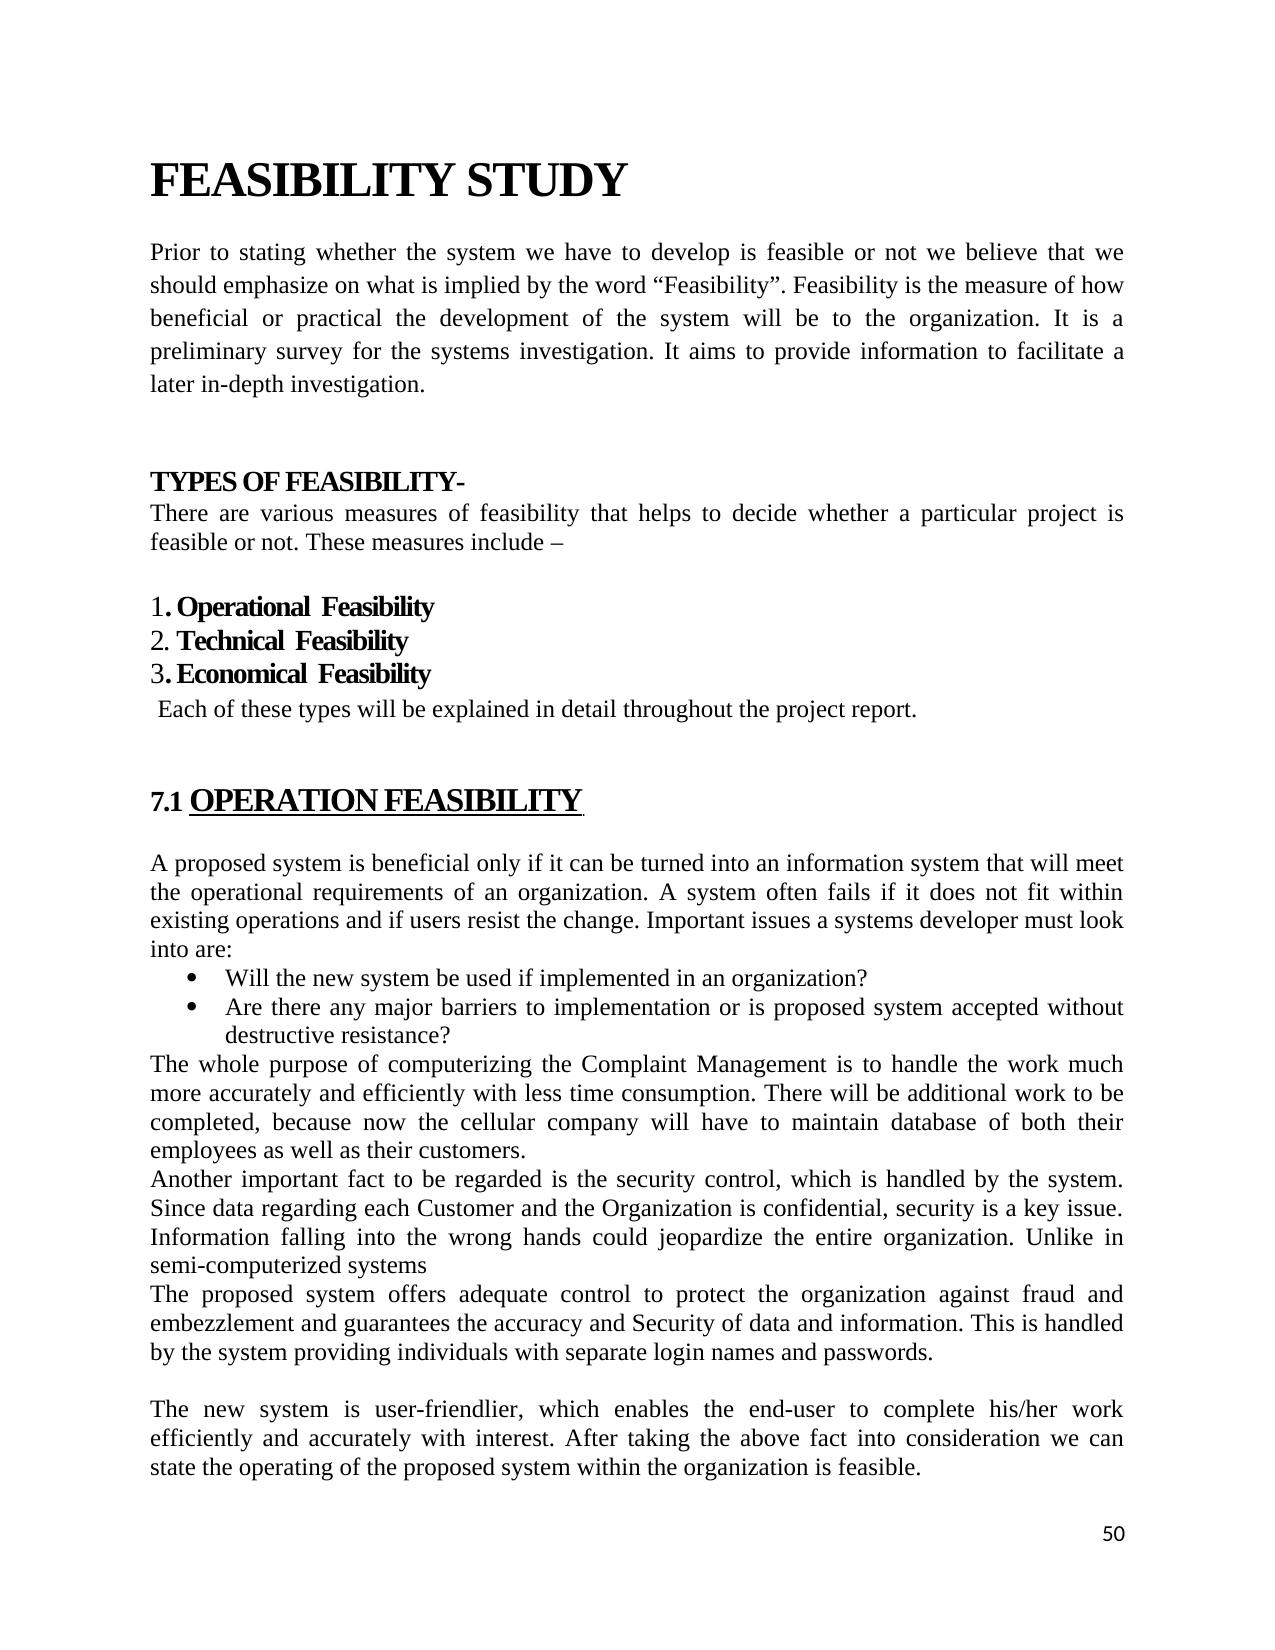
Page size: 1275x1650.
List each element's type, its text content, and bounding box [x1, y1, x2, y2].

text The proposed system offers adequate control to protect the organization against fraud and embezzlement and guarantees the accuracy and Security of data and information. This is handled by the system providing individuals with separate login names and passwords. [150, 1279, 1125, 1365]
text TYPES OF FEASIBILITY- [150, 464, 1125, 498]
text 7.1 OPERATION FEASIBILITY [150, 781, 1125, 819]
list Are there any major barriers to implementation or is proposed system accepted without destructive resistance? [187, 992, 1125, 1049]
text 3. Economical Feasibility [150, 656, 1125, 690]
text There are various measures of feasibility that helps to decide whether a particular project is feasible or not. These measures include – [150, 498, 1125, 556]
text The new system is user-friendlier, which enables the end-user to complete his/her work efficiently and accurately with interest. After taking the above fact into consideration we can state the operating of the proposed system within the organization is feasible. [150, 1394, 1125, 1480]
text Prior to stating whether the system we have to develop is feasible or not we believe that we should emphasize on what is implied by the word “Feasibility”. Feasibility is the measure of how beneficial or practical the development of the system will be to the organization. It is a preliminary survey for the systems investigation. It aims to provide information to facilitate a later in-depth investigation. [150, 237, 1125, 397]
text Each of these types will be explained in detail throughout the project report. [150, 690, 1125, 723]
text 2. Technical Feasibility [150, 623, 1125, 656]
list Will the new system be used if implemented in an organization? [187, 963, 1125, 992]
text A proposed system is beneficial only if it can be turned into an information system that will meet the operational requirements of an organization. A system often fails if it does not fit within existing operations and if users resist the change. Important issues a systems developer must look into are: [150, 848, 1125, 963]
text 1. Operational Feasibility [150, 589, 1125, 623]
text FEASIBILITY STUDY [150, 150, 1125, 207]
text Another important fact to be regarded is the security control, which is handled by the system. Since data regarding each Customer and the Organization is confidential, security is a key issue. Information falling into the wrong hands could jeopardize the entire organization. Unlike in semi-computerized systems [150, 1164, 1125, 1279]
text The whole purpose of computerizing the Complaint Management is to handle the work much more accurately and efficiently with less time consumption. There will be additional work to be completed, because now the cellular company will have to maintain database of both their employees as well as their customers. [150, 1049, 1125, 1164]
